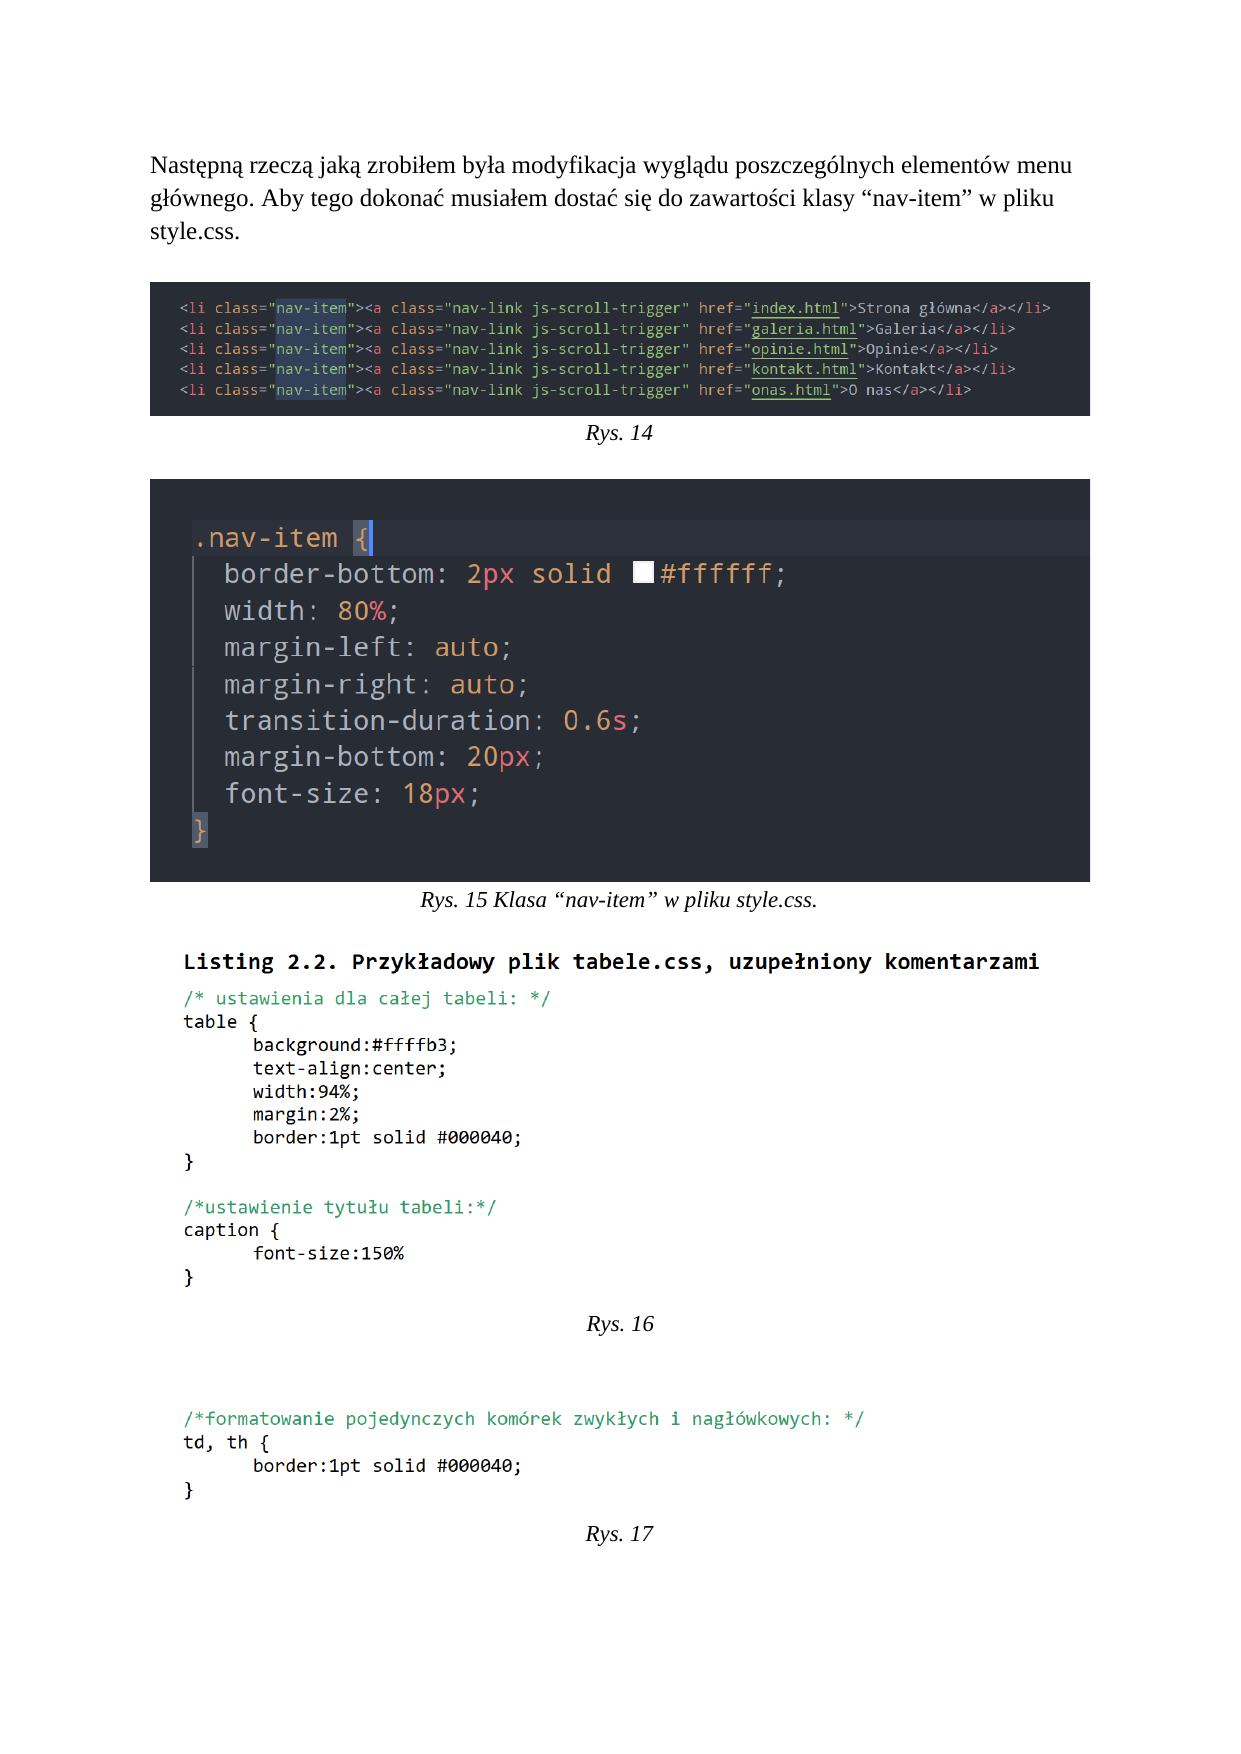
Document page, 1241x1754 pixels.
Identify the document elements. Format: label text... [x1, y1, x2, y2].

text Rys. 15 Klasa “nav-item” w pliku style.css. [150, 886, 1090, 912]
picture [150, 946, 1091, 1307]
text Rys. 17 [150, 1520, 1090, 1547]
text Rys. 16 [150, 1310, 1090, 1337]
picture [150, 479, 1091, 882]
picture [150, 282, 1091, 416]
picture [150, 1370, 1091, 1517]
text Rys. 14 [150, 419, 1090, 446]
text Następną rzeczą jaką zrobiłem była modyfikacja wyglądu poszczególnych elementów menu głównego. Aby tego dokonać musiałem dostać się do zawartości klasy “nav-item” w pliku style.css. [150, 150, 1090, 245]
